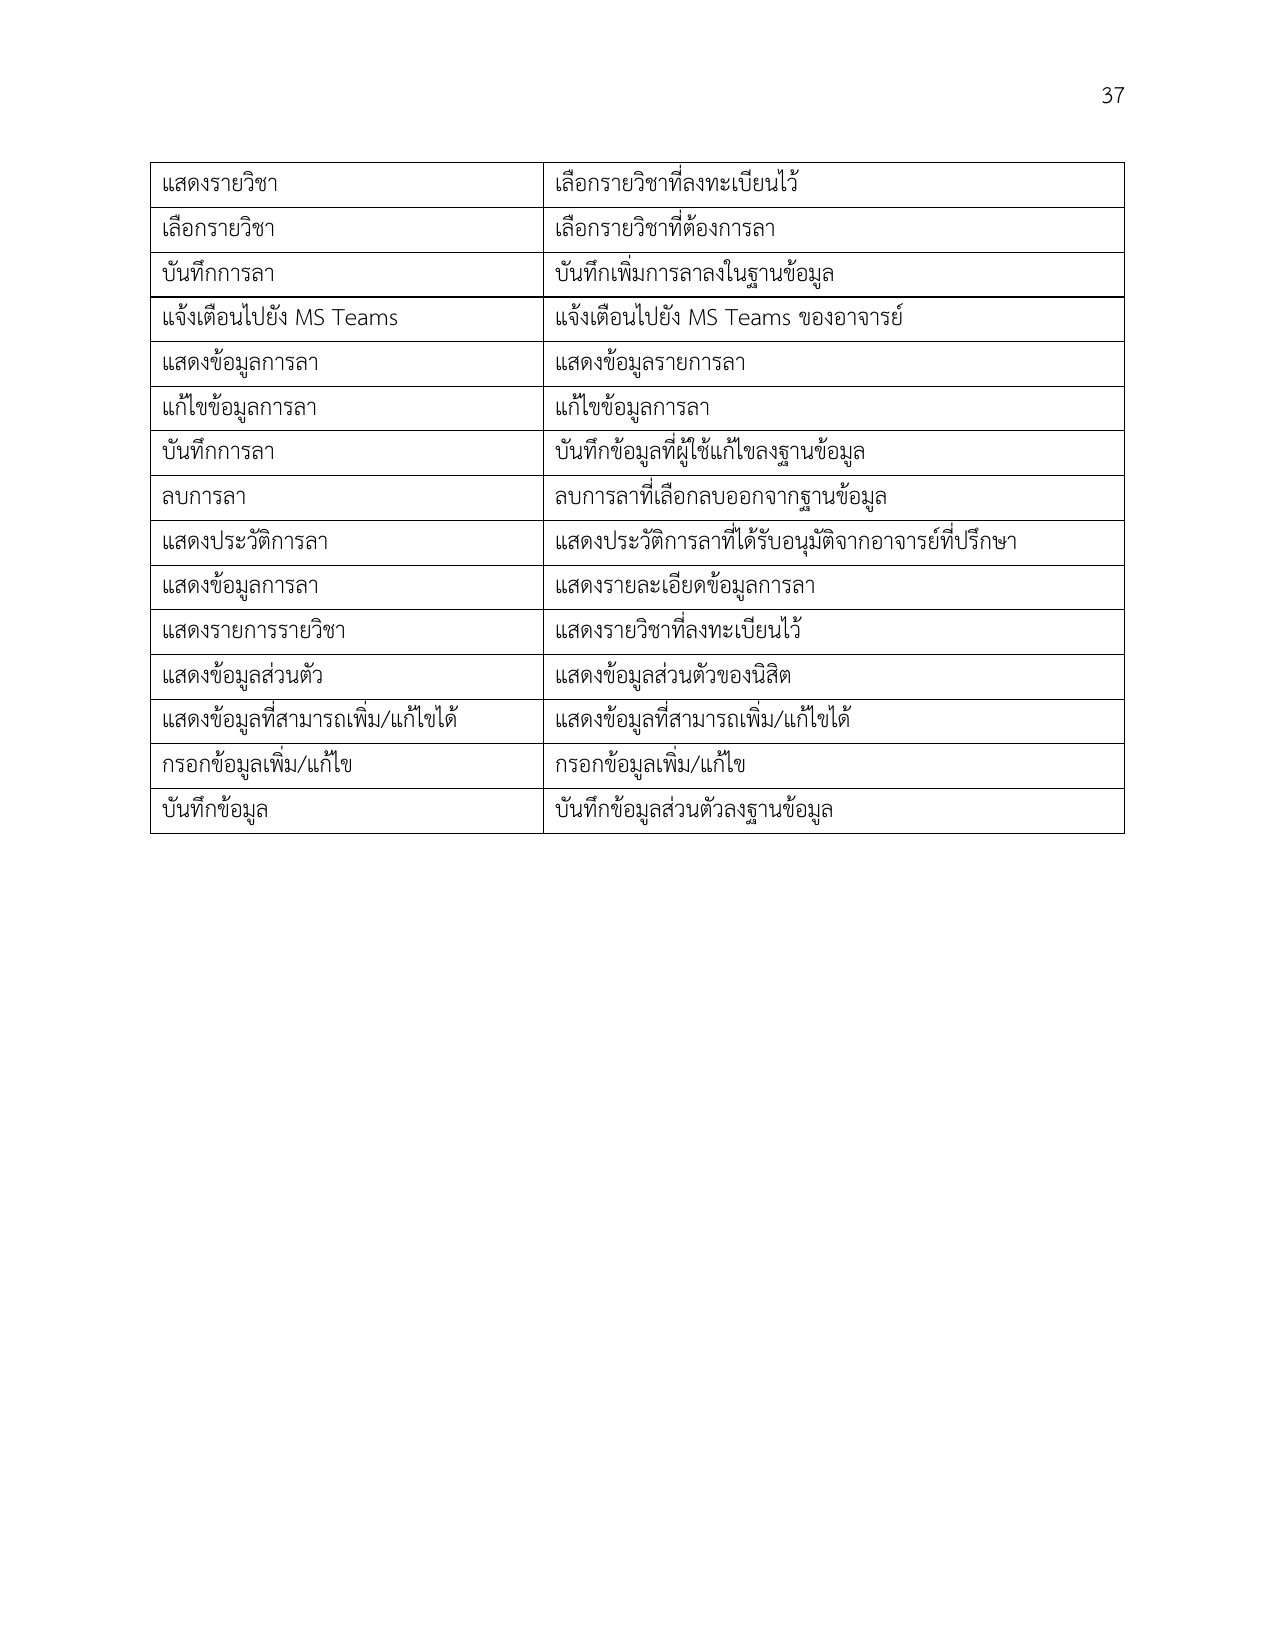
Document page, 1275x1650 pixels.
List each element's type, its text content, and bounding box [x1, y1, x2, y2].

table_cell แก้ไขข้อมูลการลา [151, 387, 543, 430]
table_cell บันทึกข้อมูล [151, 789, 543, 833]
table_cell แสดงข้อมูลการลา [151, 566, 543, 609]
table_cell แจ้งเตือนไปยัง MS Teams [151, 298, 543, 341]
table_cell แสดงข้อมูลส่วนตัวของนิสิต [544, 655, 1124, 698]
table_cell แก้ไขข้อมูลการลา [544, 387, 1124, 430]
table_cell แสดงข้อมูลที่สามารถเพิ่ม/แก้ไขได้ [151, 700, 543, 743]
table_cell เลือกรายวิชาที่ลงทะเบียนไว้ [544, 163, 1124, 207]
table_cell กรอกข้อมูลเพิ่ม/แก้ไข [151, 744, 543, 788]
table_cell บันทึกข้อมูลส่วนตัวลงฐานข้อมูล [544, 789, 1124, 833]
table_cell แสดงข้อมูลรายการลา [544, 342, 1124, 386]
table_cell แสดงรายวิชาที่ลงทะเบียนไว้ [544, 610, 1124, 654]
table_cell แสดงรายวิชา [151, 163, 543, 207]
table_cell บันทึกการลา [151, 431, 543, 475]
table_cell แสดงข้อมูลการลา [151, 342, 543, 386]
table_cell เลือกรายวิชาที่ต้องการลา [544, 208, 1124, 252]
table_cell แสดงประวัติการลา [151, 521, 543, 564]
table_cell แสดงรายการรายวิชา [151, 610, 543, 654]
table_cell แสดงข้อมูลที่สามารถเพิ่ม/แก้ไขได้ [544, 700, 1124, 743]
table_cell แจ้งเตือนไปยัง MS Teams ของอาจารย์ [544, 298, 1124, 341]
table_cell เลือกรายวิชา [151, 208, 543, 252]
table_cell แสดงรายละเอียดข้อมูลการลา [544, 566, 1124, 609]
table_cell กรอกข้อมูลเพิ่ม/แก้ไข [544, 744, 1124, 788]
table_cell บันทึกข้อมูลที่ผู้ใช้แก้ไขลงฐานข้อมูล [544, 431, 1124, 475]
table_cell ลบการลาที่เลือกลบออกจากฐานข้อมูล [544, 476, 1124, 520]
table_cell แสดงข้อมูลส่วนตัว [151, 655, 543, 698]
table_cell แสดงประวัติการลาที่ได้รับอนุมัติจากอาจารย์ที่ปรึกษา [544, 521, 1124, 564]
table_cell บันทึกการลา [151, 253, 543, 296]
table_cell บันทึกเพิ่มการลาลงในฐานข้อมูล [544, 253, 1124, 296]
table_cell ลบการลา [151, 476, 543, 520]
